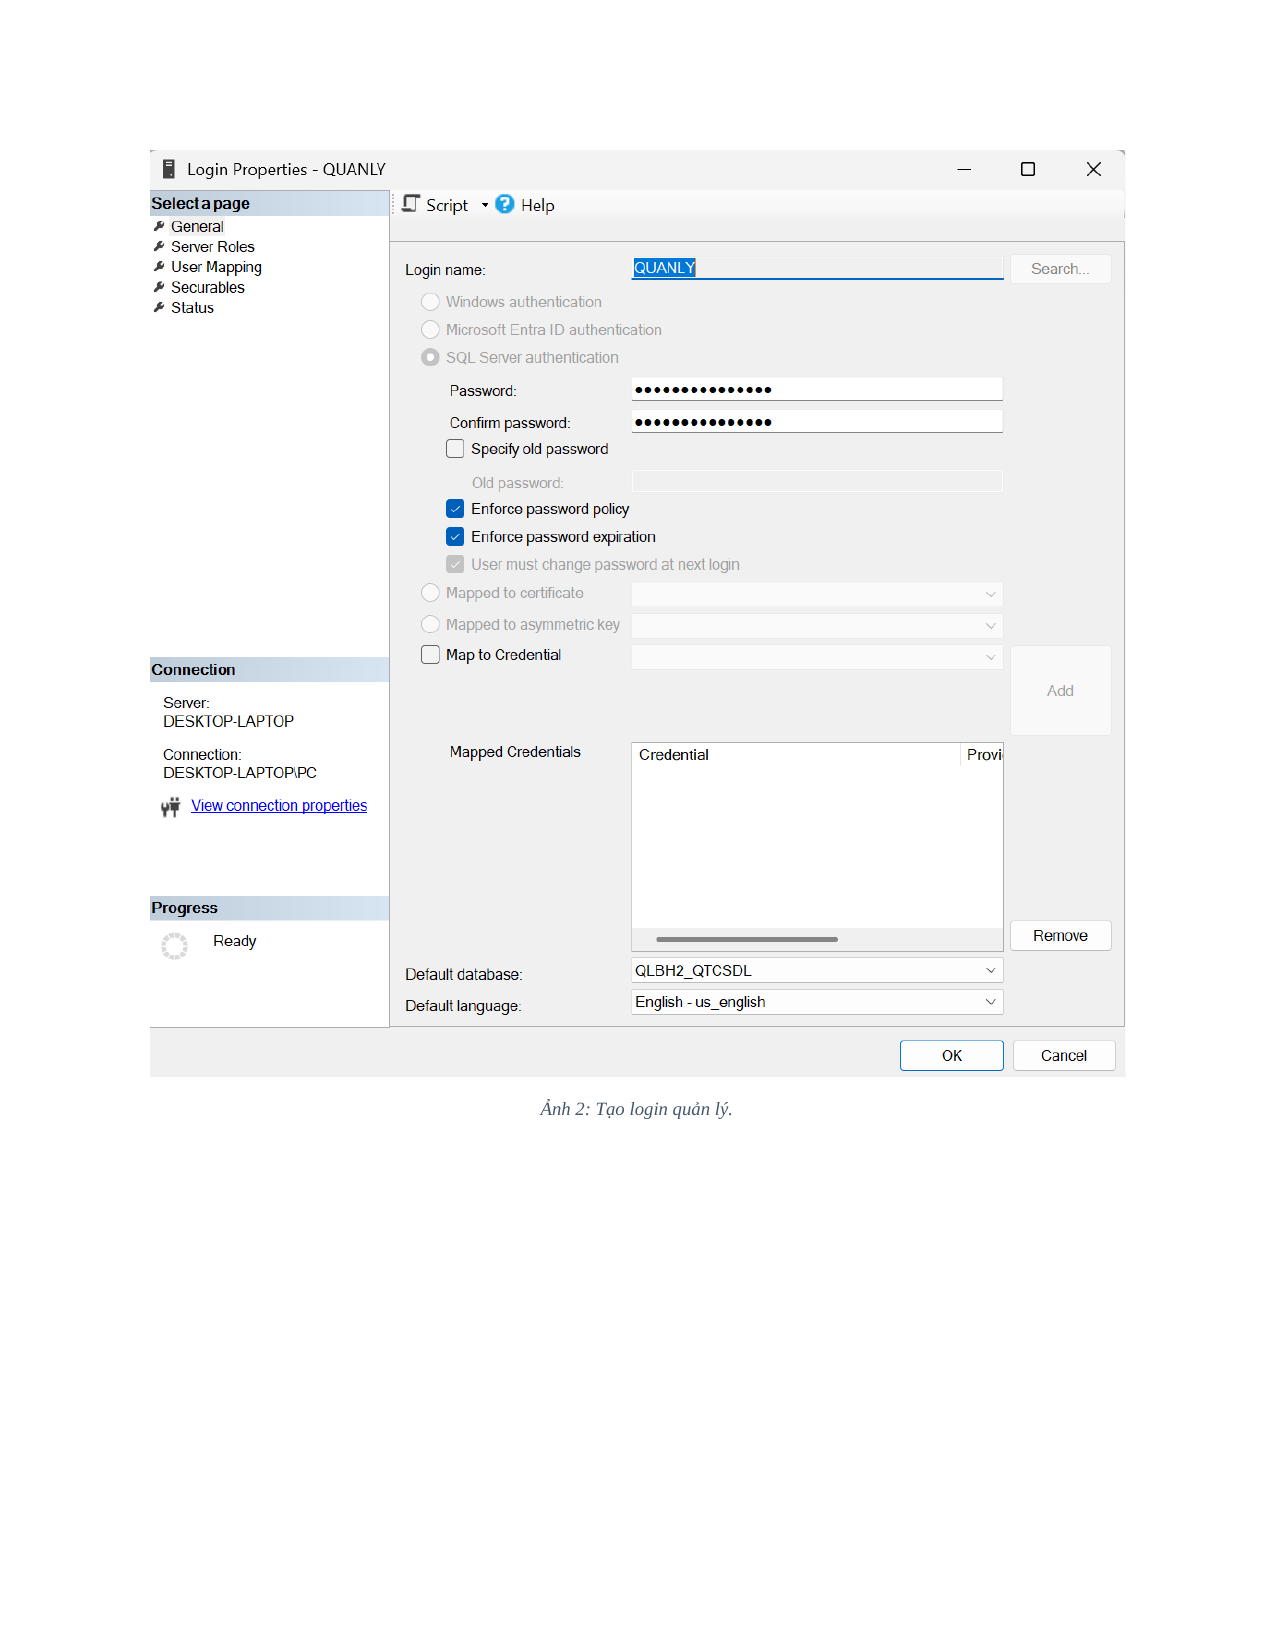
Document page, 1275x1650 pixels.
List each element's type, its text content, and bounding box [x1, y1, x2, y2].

picture [150, 150, 1125, 1077]
text Ảnh 2: Tạo login quản lý. [150, 1098, 1125, 1119]
